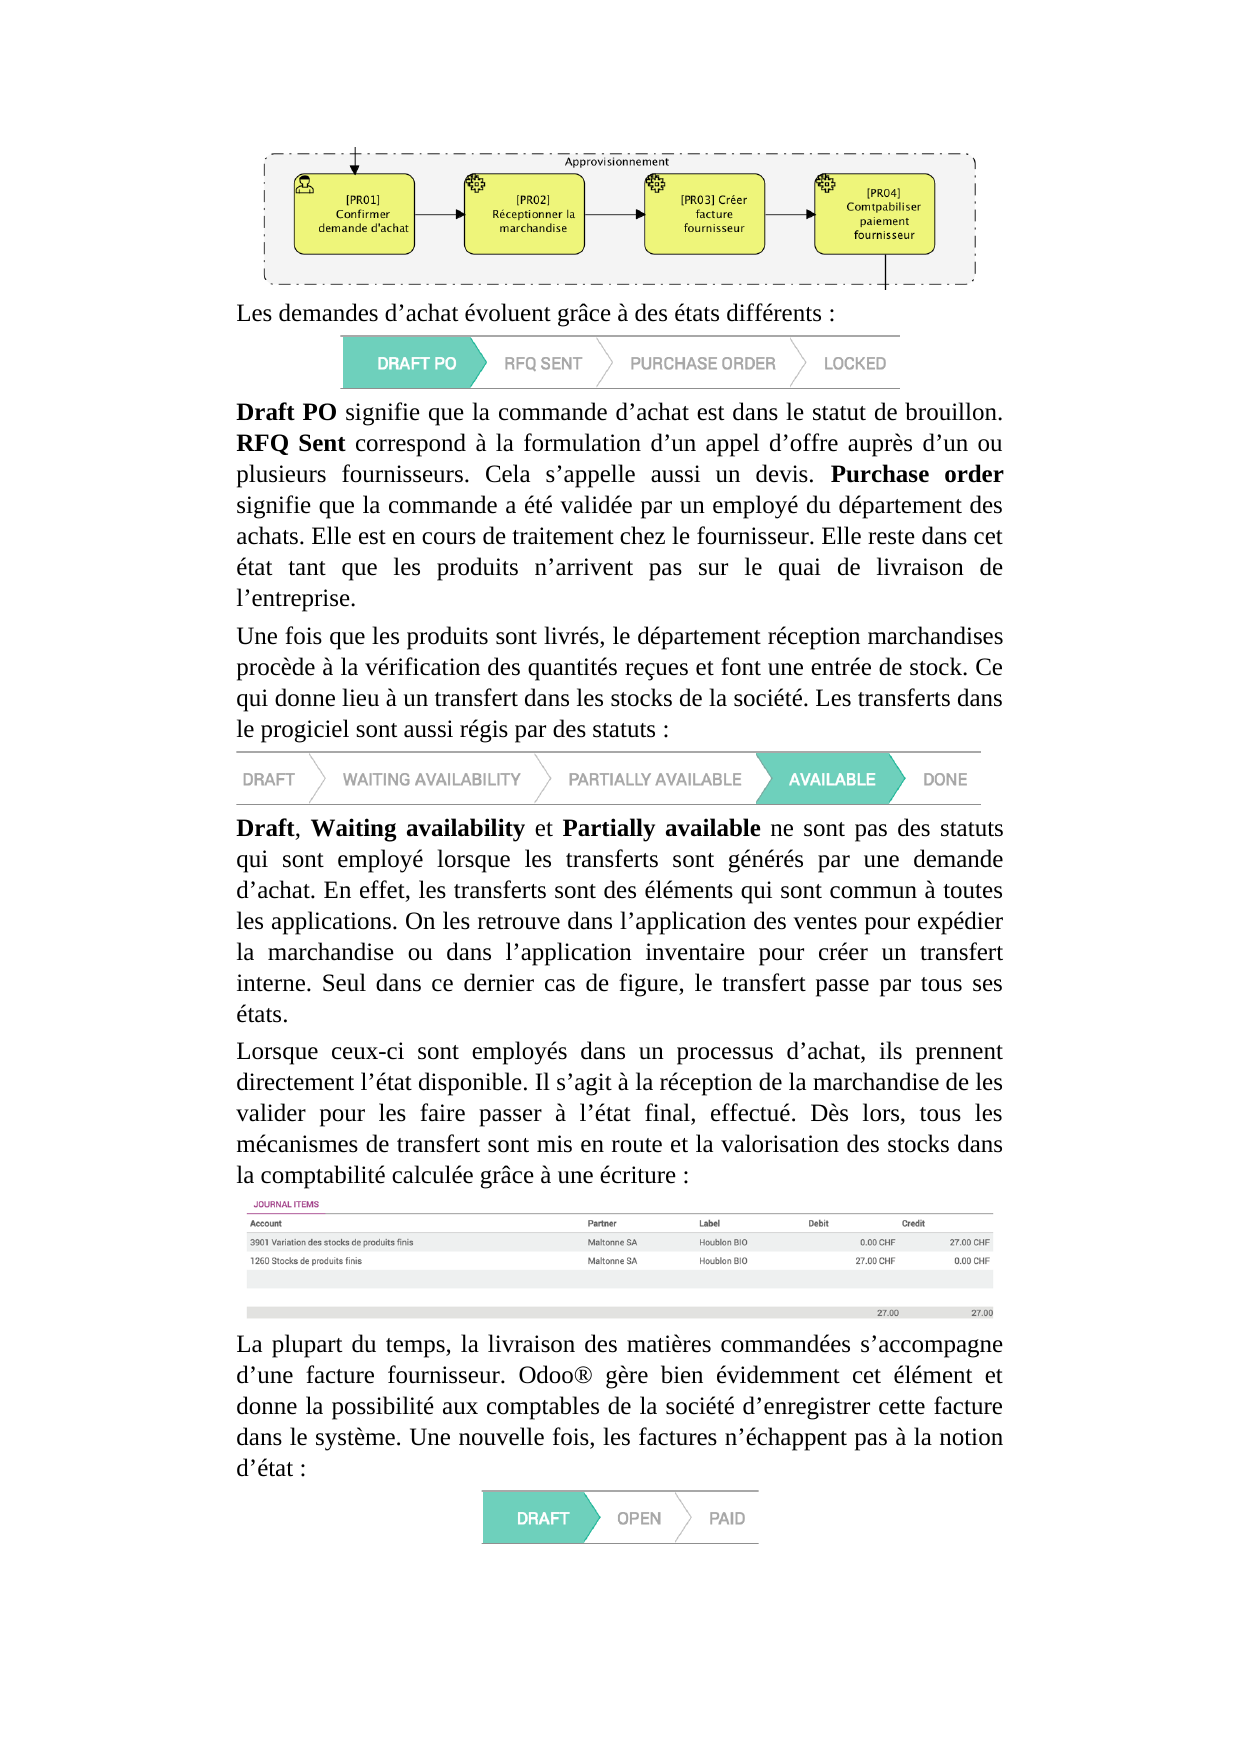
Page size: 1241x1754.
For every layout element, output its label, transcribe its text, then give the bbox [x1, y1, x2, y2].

picture [236, 751, 981, 805]
text La plupart du temps, la livraison des matières commandées s’accompagne d’une facture fournisseur. Odoo® gère bien évidemment cet élément et donne la possibilité aux comptables de la société d’enregistrer cette facture dans le système. Une nouvelle fois, les factures n’échappent pas à la notion d’état : [236, 1329, 1004, 1482]
picture [481, 1490, 759, 1544]
text Draft, Waiting availability et Partially available ne sont pas des statuts qui sont employé lorsque les transferts sont générés par une demande d’achat. En effet, les transferts sont des éléments qui sont commun à toutes les applications. On les retrouve dans l’application des ventes pour expédier la marchandise ou dans l’application inventaire pour créer un transfert interne. Seul dans ce dernier cas de figure, le transfert passe par tous ses états. [236, 813, 1004, 1028]
text Lorsque ceux-ci sont employés dans un processus d’achat, ils prennent directement l’état disponible. Il s’agit à la réception de la marchandise de les valider pour les faire passer à l’état final, effectué. Dès lors, tous les mécanismes de transfert sont mis en route et la valorisation des stocks dans la comptabilité calculée grâce à une écriture : [236, 1036, 1004, 1189]
text Draft PO signifie que la commande d’achat est dans le statut de brouillon. RFQ Sent correspond à la formulation d’un appel d’offre auprès d’un ou plusieurs fournisseurs. Cela s’appelle aussi un devis. Purchase order signifie que la commande a été validée par un employé du département des achats. Elle est en cours de traitement chez le fournisseur. Elle reste dans cet état tant que les produits n’arrivent pas sur le quai de livraison de l’entreprise. [236, 397, 1004, 612]
text Les demandes d’achat évoluent grâce à des états différents : [236, 298, 1004, 327]
text Une fois que les produits sont livrés, le département réception marchandises procède à la vérification des quantités reçues et font une entrée de stock. Ce qui donne lieu à un transfert dans les stocks de la société. Les transferts dans le progiciel sont aussi régis par des statuts : [236, 621, 1004, 743]
picture [340, 335, 900, 389]
picture [252, 147, 988, 290]
picture [236, 1197, 1000, 1321]
